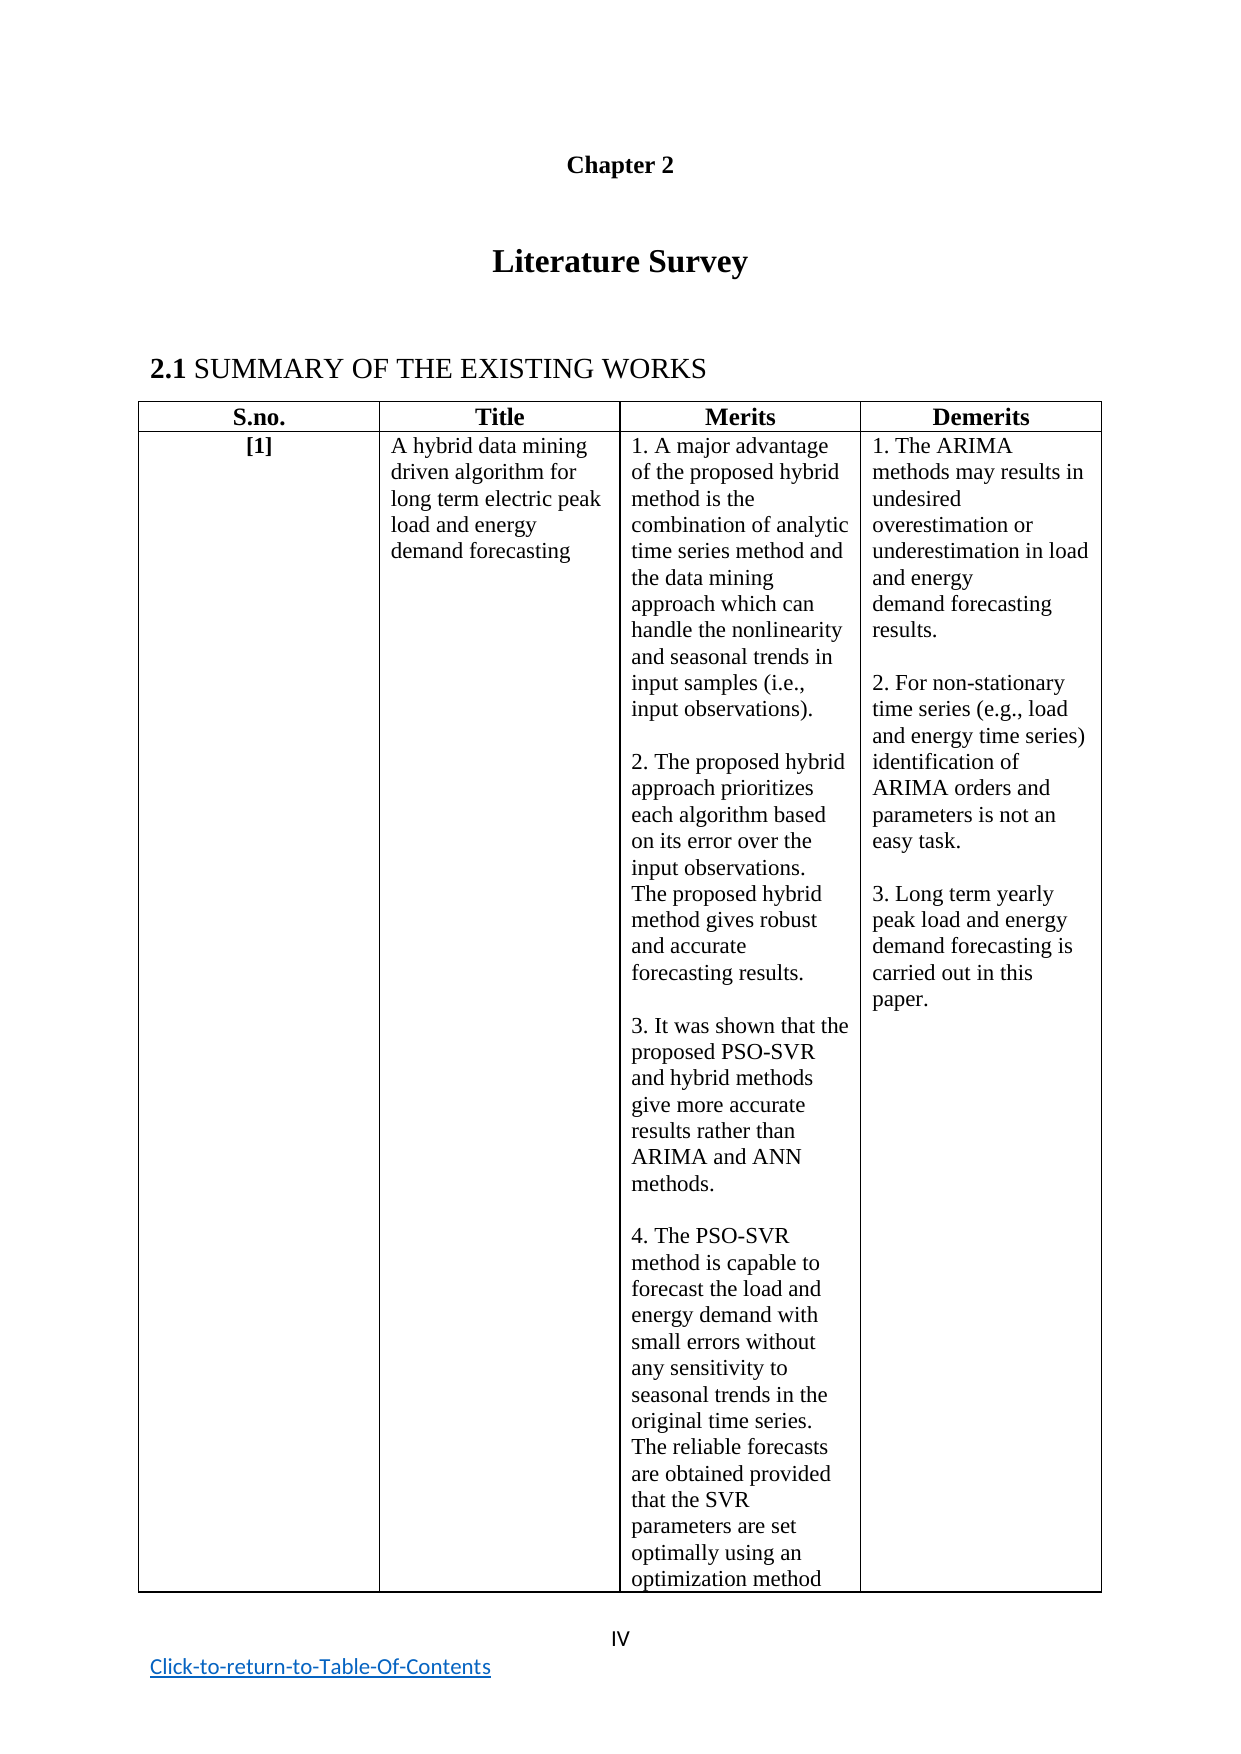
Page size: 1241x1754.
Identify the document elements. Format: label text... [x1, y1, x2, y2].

text Literature Survey [150, 241, 1090, 279]
table_header Demerits [861, 402, 1101, 431]
table_header Merits [621, 402, 860, 431]
text 2.1 SUMMARY OF THE EXISTING WORKS [150, 351, 1090, 384]
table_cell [621, 432, 860, 1591]
table_cell [1] [139, 432, 379, 1591]
text Chapter 2 [150, 150, 1090, 179]
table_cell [380, 432, 619, 1591]
table_header S.no. [139, 402, 379, 431]
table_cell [861, 432, 1101, 1591]
table_header Title [380, 402, 619, 431]
